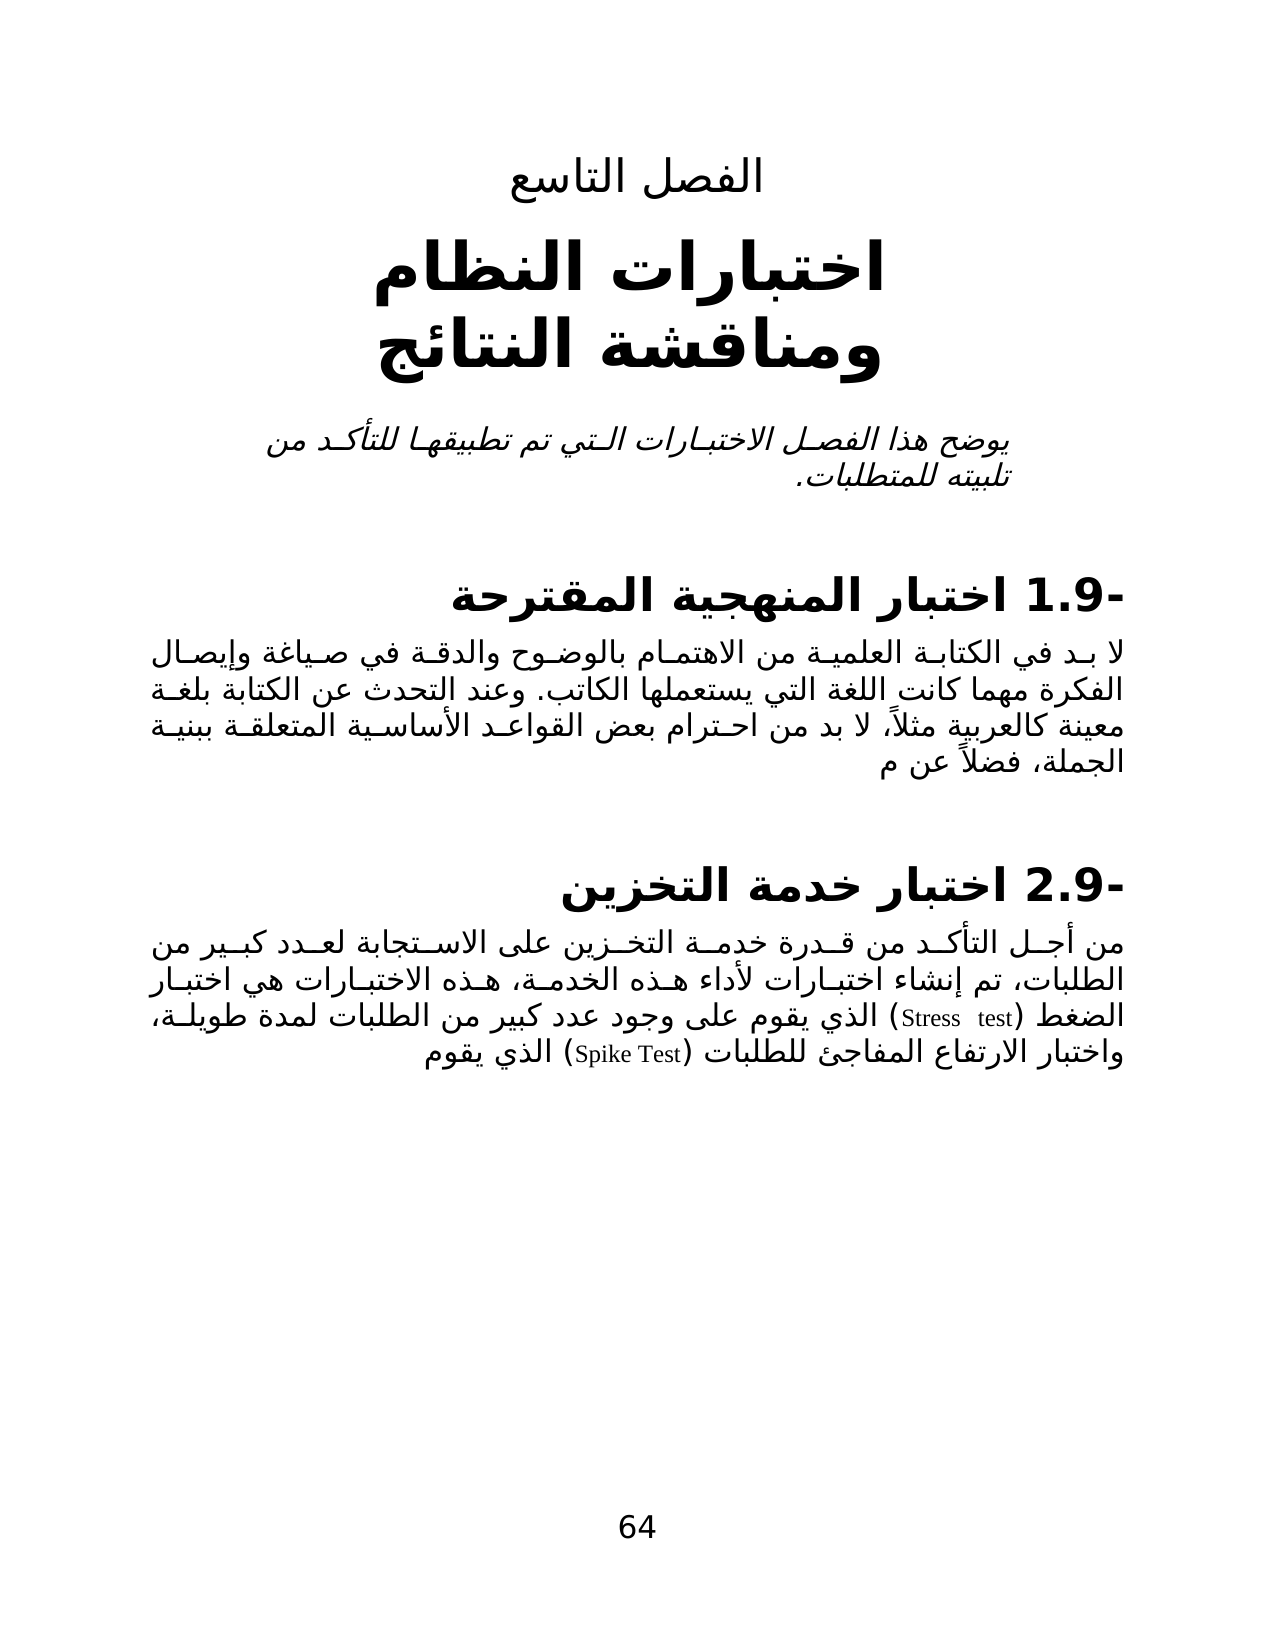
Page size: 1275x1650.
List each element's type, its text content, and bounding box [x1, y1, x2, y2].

text الفصل التاسع [150, 150, 1125, 203]
text لا بد في الكتابة العلمية من الاهتمام بالوضوح والدقة في صياغة وإيصال الفكرة مهما كانت اللغة التي يستعملها الكاتب. وعند التحدث عن الكتابة بلغة معينة كالعربية مثلاً، لا بد من احترام بعض القواعد الأساسية المتعلقة ببنية الجملة، فضلاً عن م [150, 634, 1125, 780]
text من أجل التأكد من قدرة خدمة التخزين على الاستجابة لعدد كبير من الطلبات، تم إنشاء اختبارات لأداء هذه الخدمة، هذه الاختبارات هي اختبار الضغط (Stress test) الذي يقوم على وجود عدد كبير من الطلبات لمدة طويلة، واختبار الارتفاع المفاجئ للطلبات (Spike Test) الذي يقوم [150, 924, 1125, 1070]
text يوضح هذا الفصل الاختبارات التي تم تطبيقها للتأكد من تلبيته للمتطلبات. [262, 421, 1009, 494]
text -1.9 اختبار المنهجية المقترحة [150, 569, 1125, 622]
text اختبارات النظام ومناقشة النتائج [225, 228, 1036, 383]
text -2.9 اختبار خدمة التخزين [150, 859, 1125, 912]
